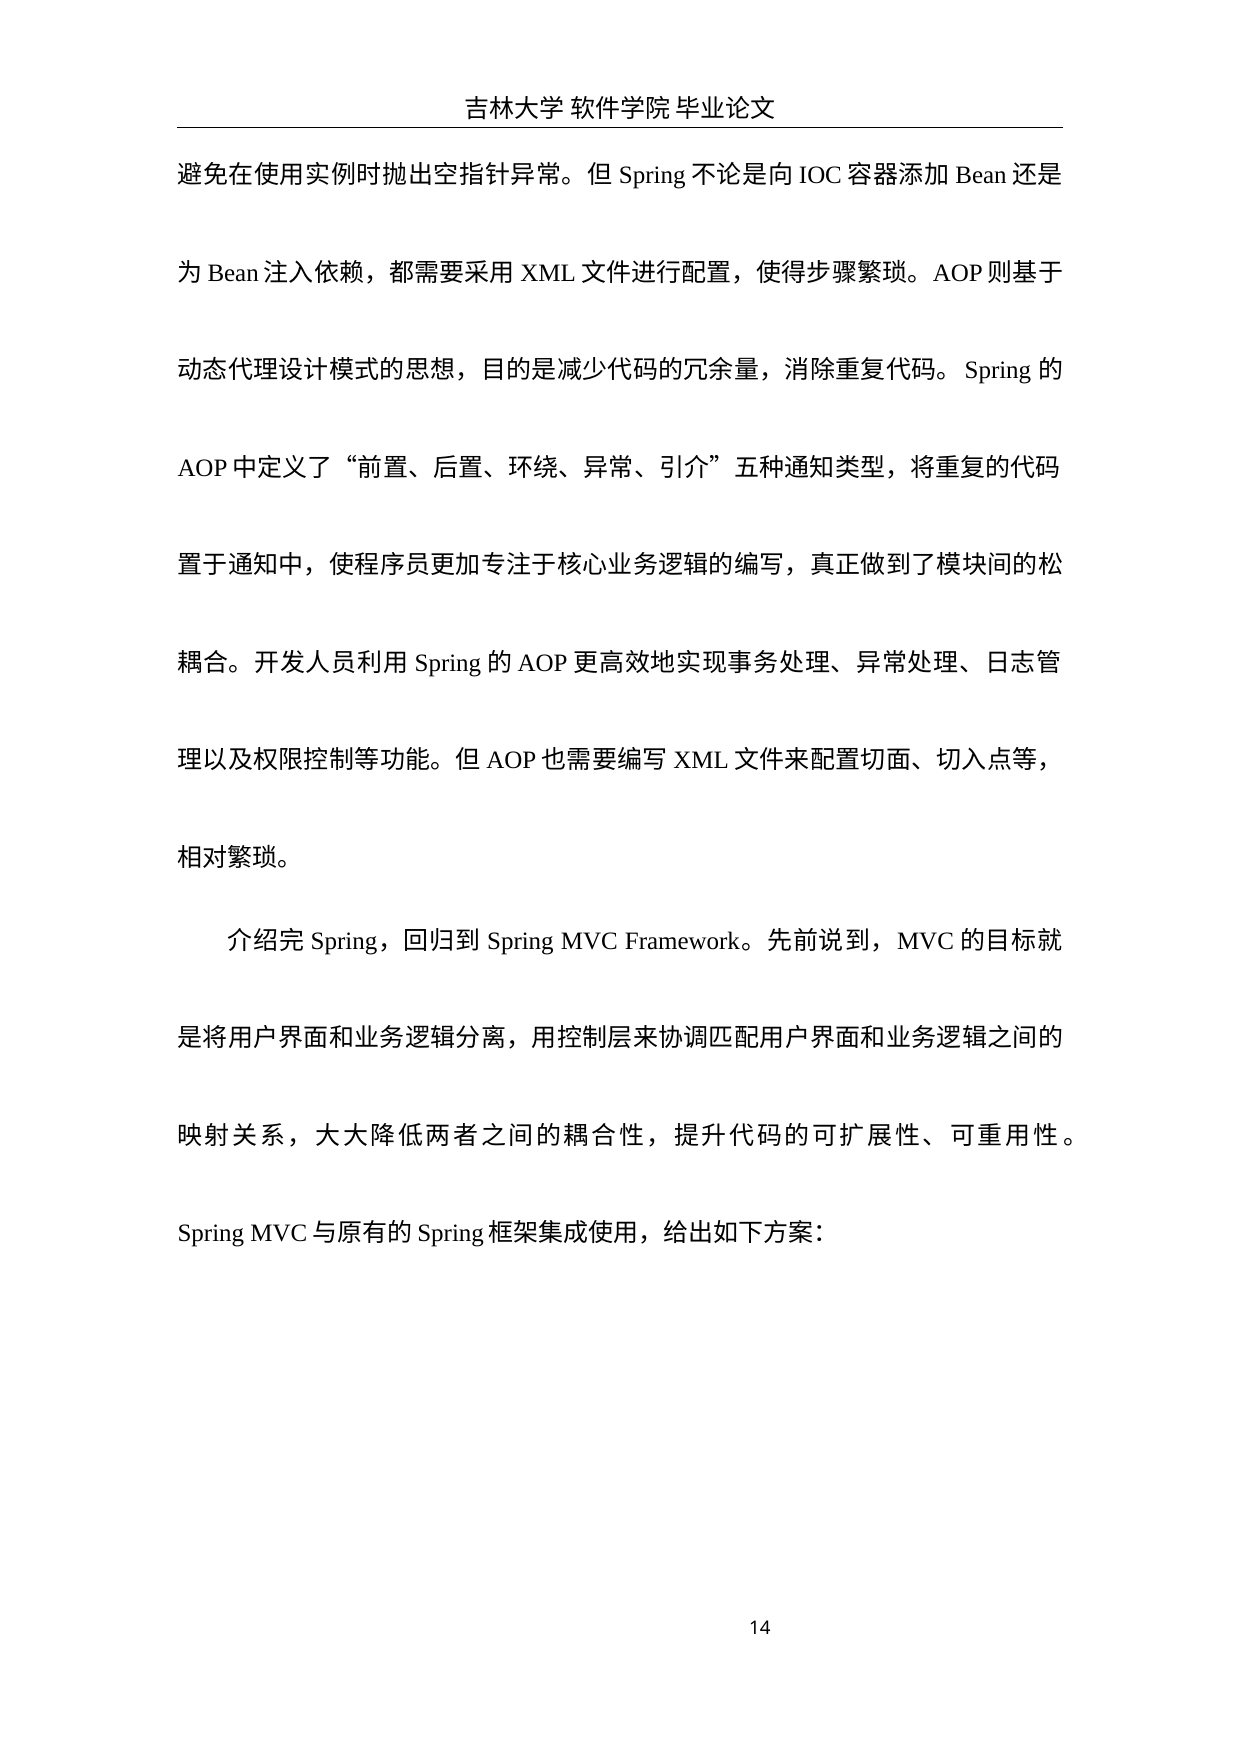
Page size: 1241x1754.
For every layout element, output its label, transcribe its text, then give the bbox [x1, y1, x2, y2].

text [177, 140, 1063, 888]
text 介绍完Spring，回归到Spring MVC Framework。先前说到，MVC的目标就是将用户界面和业务逻辑分离，用控制层来协调匹配用户界面和业务逻辑之间的映射关系，大大降低两者之间的耦合性，提升代码的可扩展性、可重用性。Spring MVC与原有的Spring框架集成使用，给出如下方案： [177, 906, 1063, 1263]
